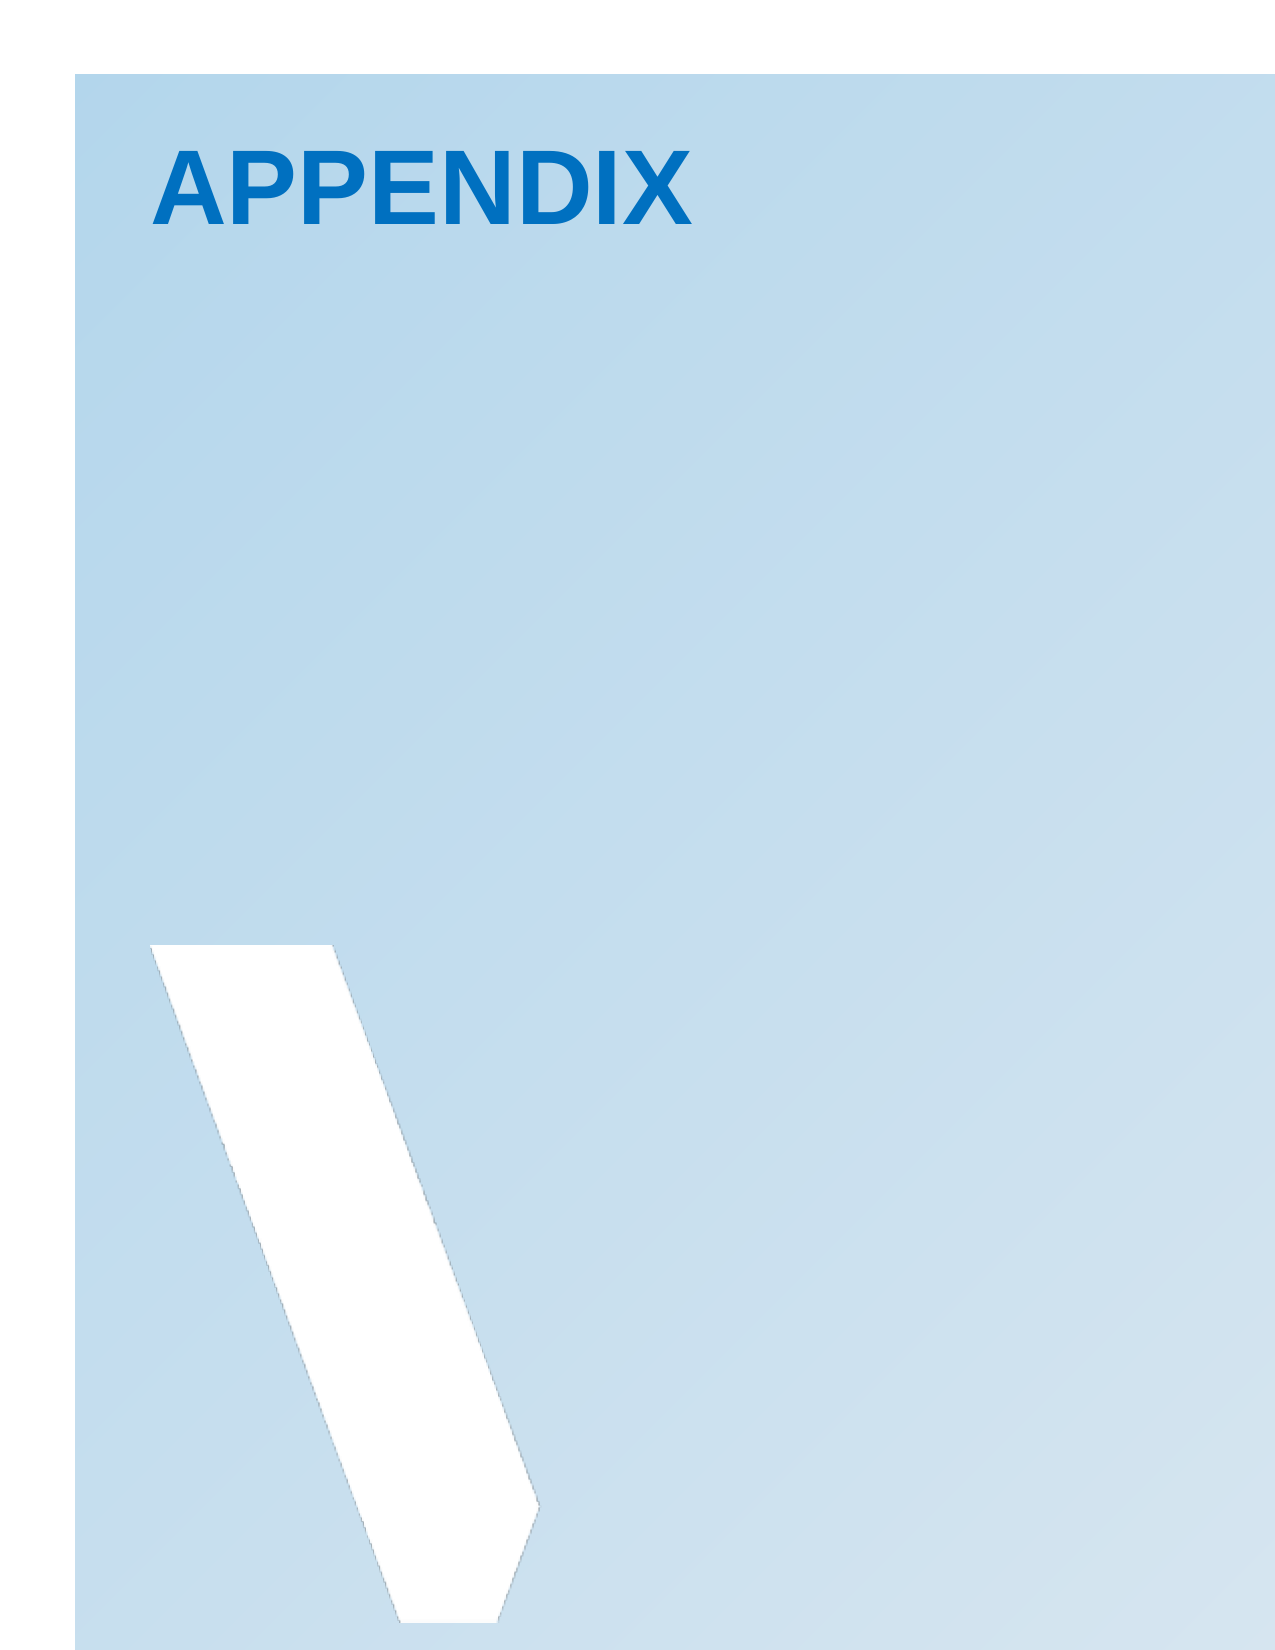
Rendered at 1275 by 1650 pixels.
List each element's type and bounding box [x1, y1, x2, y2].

picture [150, 945, 554, 1623]
